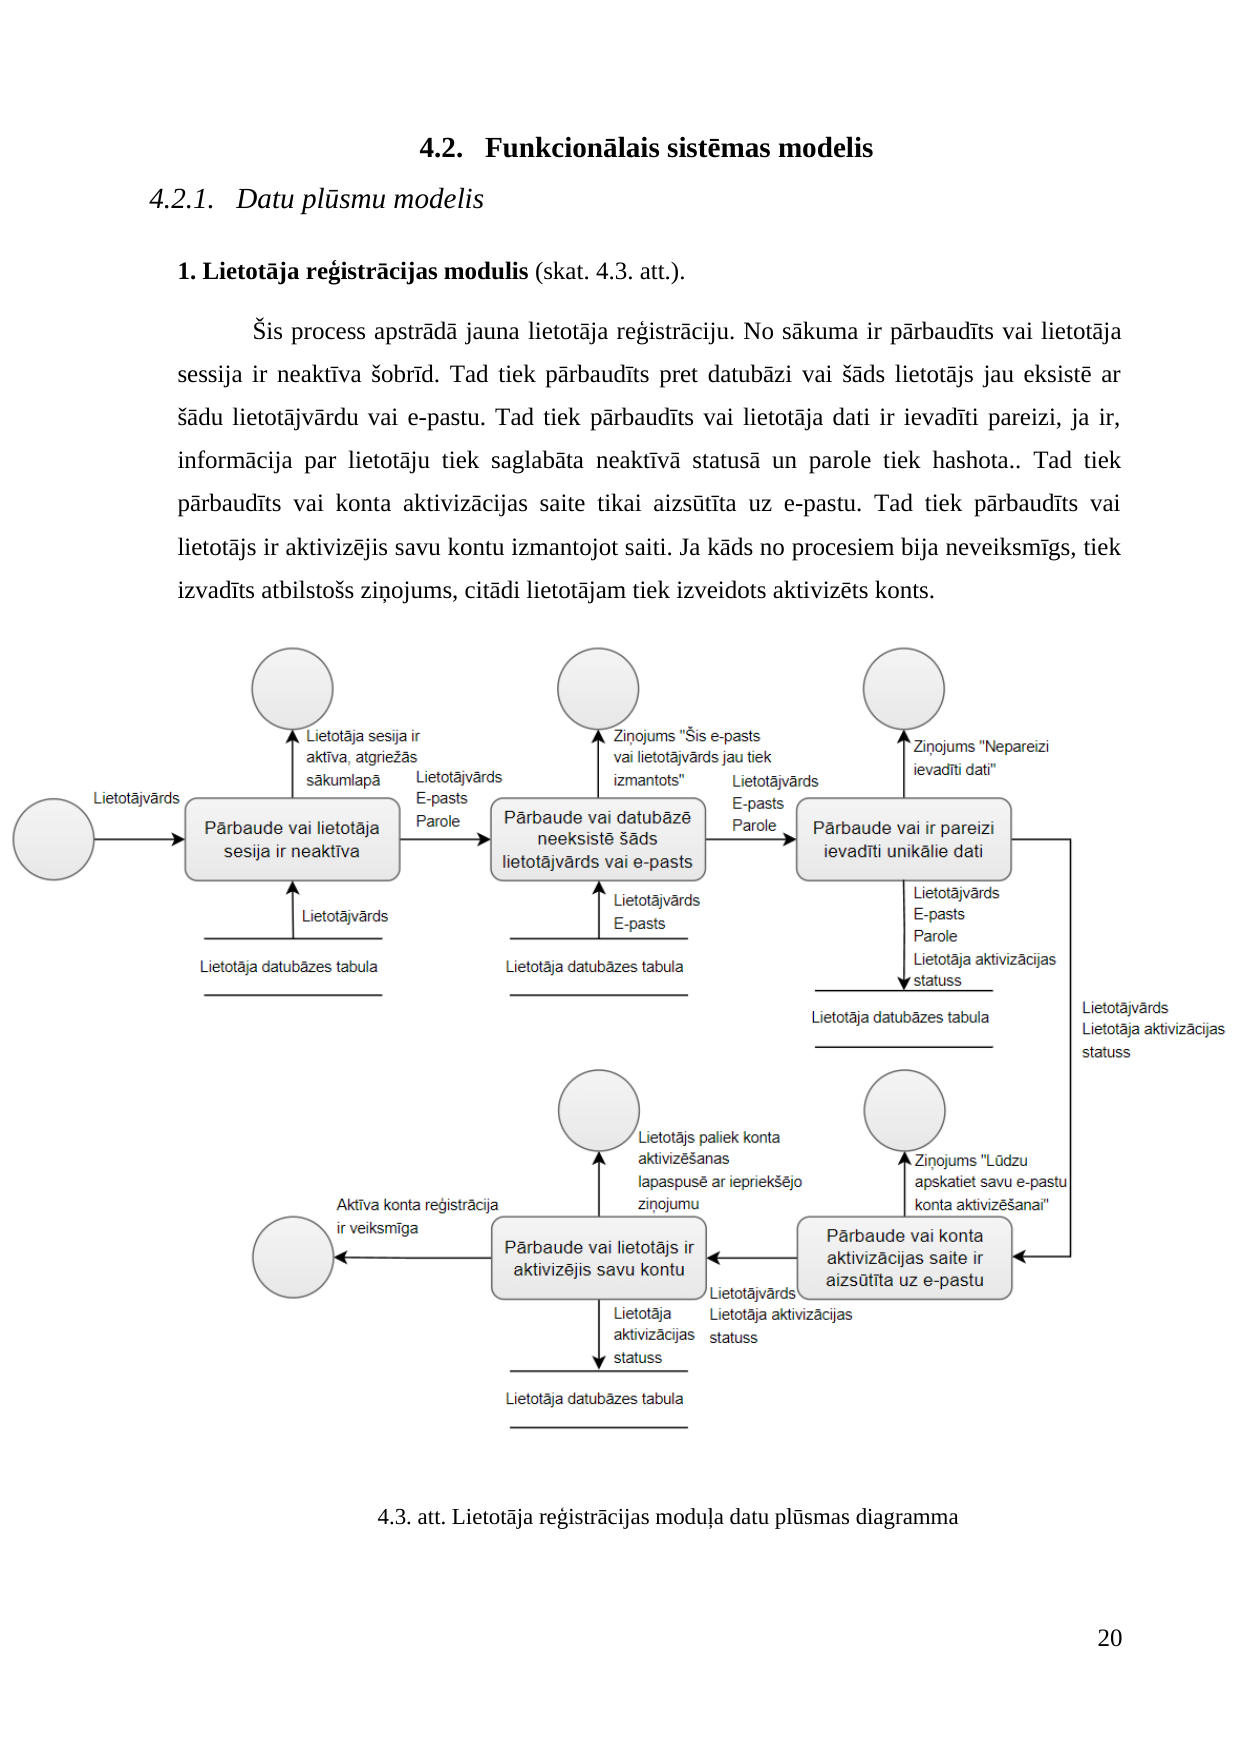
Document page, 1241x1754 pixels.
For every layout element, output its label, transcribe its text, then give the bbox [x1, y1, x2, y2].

text 1. Lietotāja reģistrācijas modulis (skat. 4.3. att.). [177, 256, 1122, 285]
subtitle Funkcionālais sistēmas modelis [215, 131, 1122, 164]
picture [0, 637, 1241, 1441]
subtitle Datu plūsmu modelis [215, 181, 1122, 214]
text Šis process apstrādā jauna lietotāja reģistrāciju. No sākuma ir pārbaudīts vai lietotāja sessija ir neaktīva šobrīd. Tad tiek pārbaudīts pret datubāzi vai šāds lietotājs jau eksistē ar šādu lietotājvārdu vai e-pastu. Tad tiek pārbaudīts vai lietotāja dati ir ievadīti pareizi, ja ir, informācija par lietotāju tiek saglabāta neaktīvā statusā un parole tiek hashota.. Tad tiek pārbaudīts vai konta aktivizācijas saite tikai aizsūtīta uz e-pastu. Tad tiek pārbaudīts vai lietotājs ir aktivizējis savu kontu izmantojot saiti. Ja kāds no procesiem bija neveiksmīgs, tiek izvadīts atbilstošs ziņojums, citādi lietotājam tiek izveidots aktivizēts konts. [177, 316, 1122, 603]
text 4.3. att. Lietotāja reģistrācijas moduļa datu plūsmas diagramma [177, 1441, 1122, 1529]
